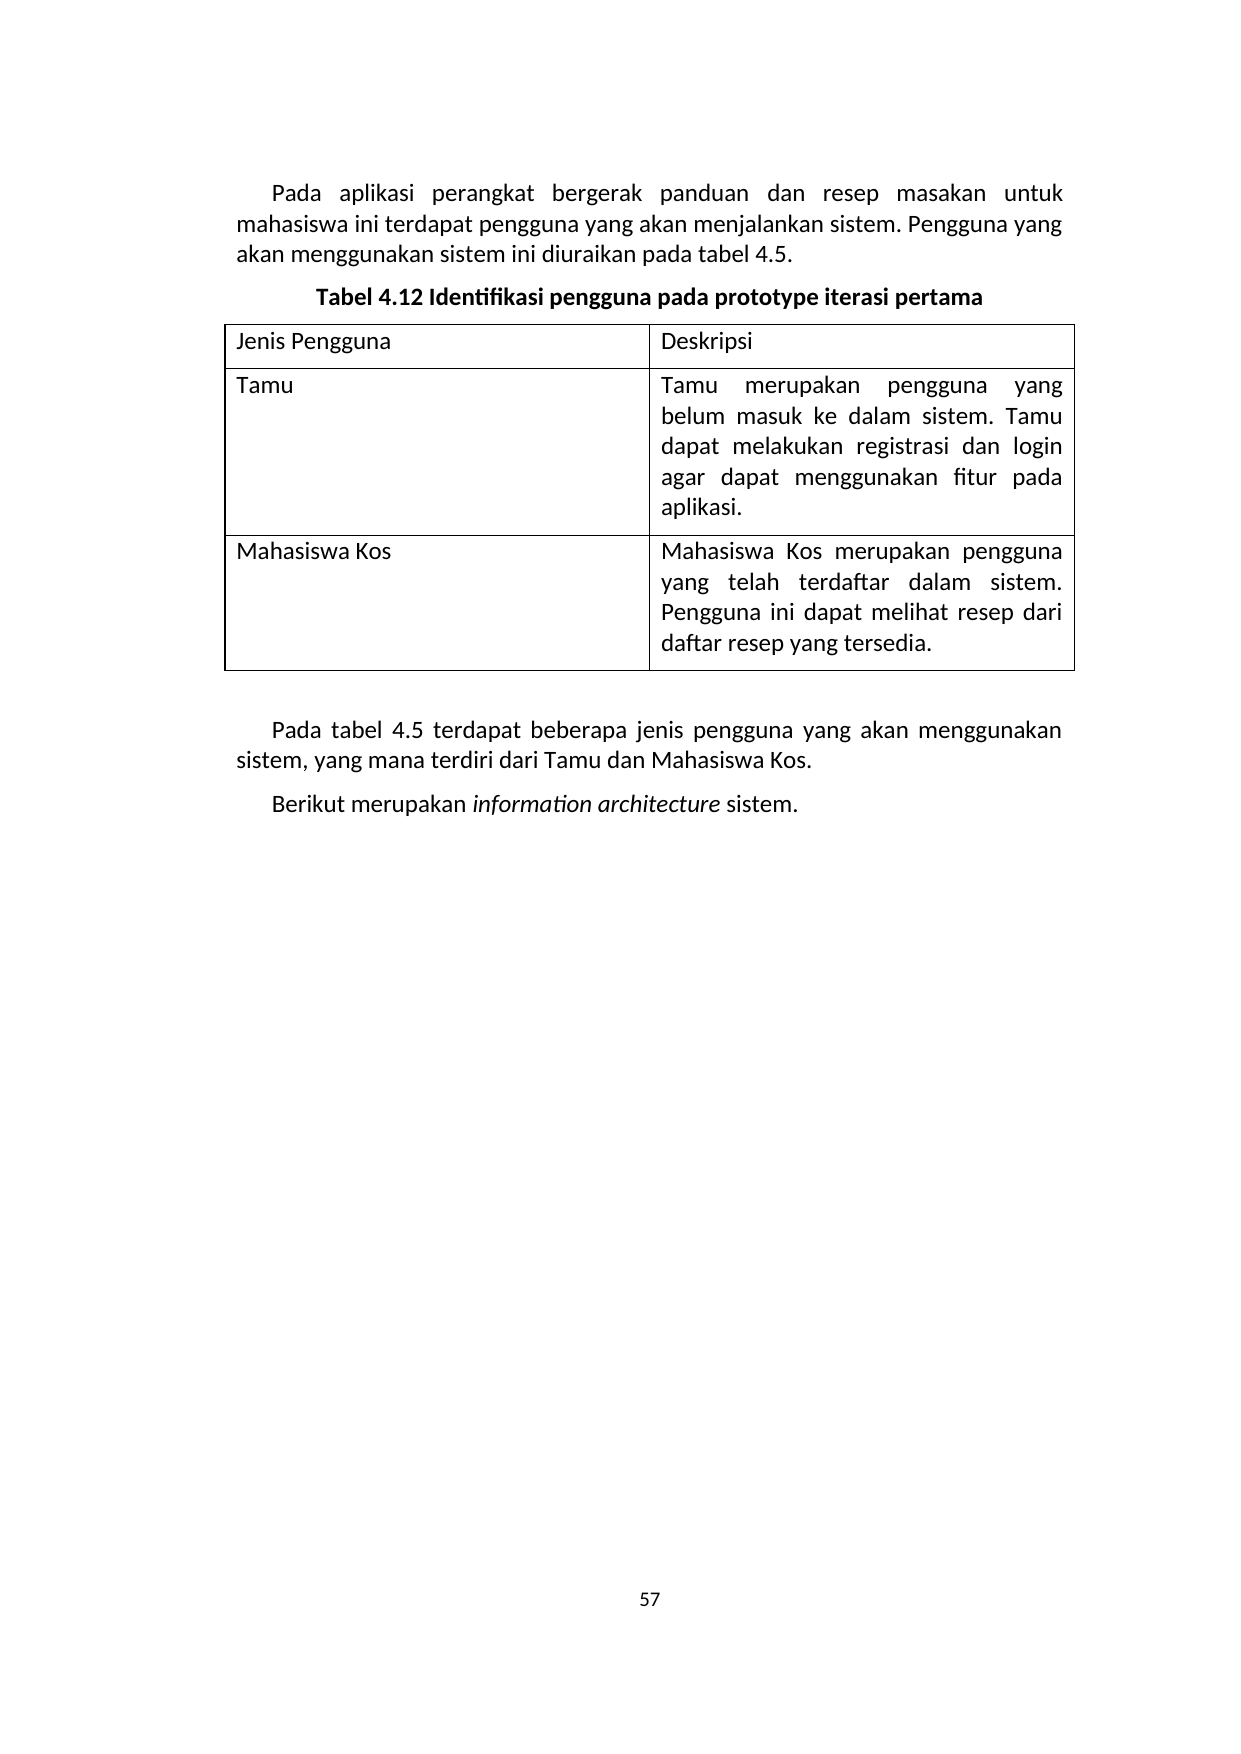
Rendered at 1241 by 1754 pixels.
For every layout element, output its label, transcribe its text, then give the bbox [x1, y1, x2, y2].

table_cell Mahasiswa Kos merupakan pengguna yang telah terdaftar dalam sistem. Pengguna ini dapat melihat resep dari daftar resep yang tersedia. [650, 536, 1074, 670]
text Berikut merupakan information architecture sistem. [236, 788, 1063, 818]
table_cell Tamu [226, 369, 649, 534]
text Pada aplikasi perangkat bergerak panduan dan resep masakan untuk mahasiswa ini terdapat pengguna yang akan menjalankan sistem. Pengguna yang akan menggunakan sistem ini diuraikan pada tabel 4.5. [236, 177, 1063, 269]
table_cell Tamu merupakan pengguna yang belum masuk ke dalam sistem. Tamu dapat melakukan registrasi dan login agar dapat menggunakan fitur pada aplikasi. [650, 369, 1074, 534]
table_header Jenis Pengguna [226, 325, 649, 368]
table_cell Mahasiswa Kos [226, 536, 649, 670]
table_header Deskripsi [650, 325, 1074, 368]
text Pada tabel 4.5 terdapat beberapa jenis pengguna yang akan menggunakan sistem, yang mana terdiri dari Tamu dan Mahasiswa Kos. [236, 714, 1063, 775]
